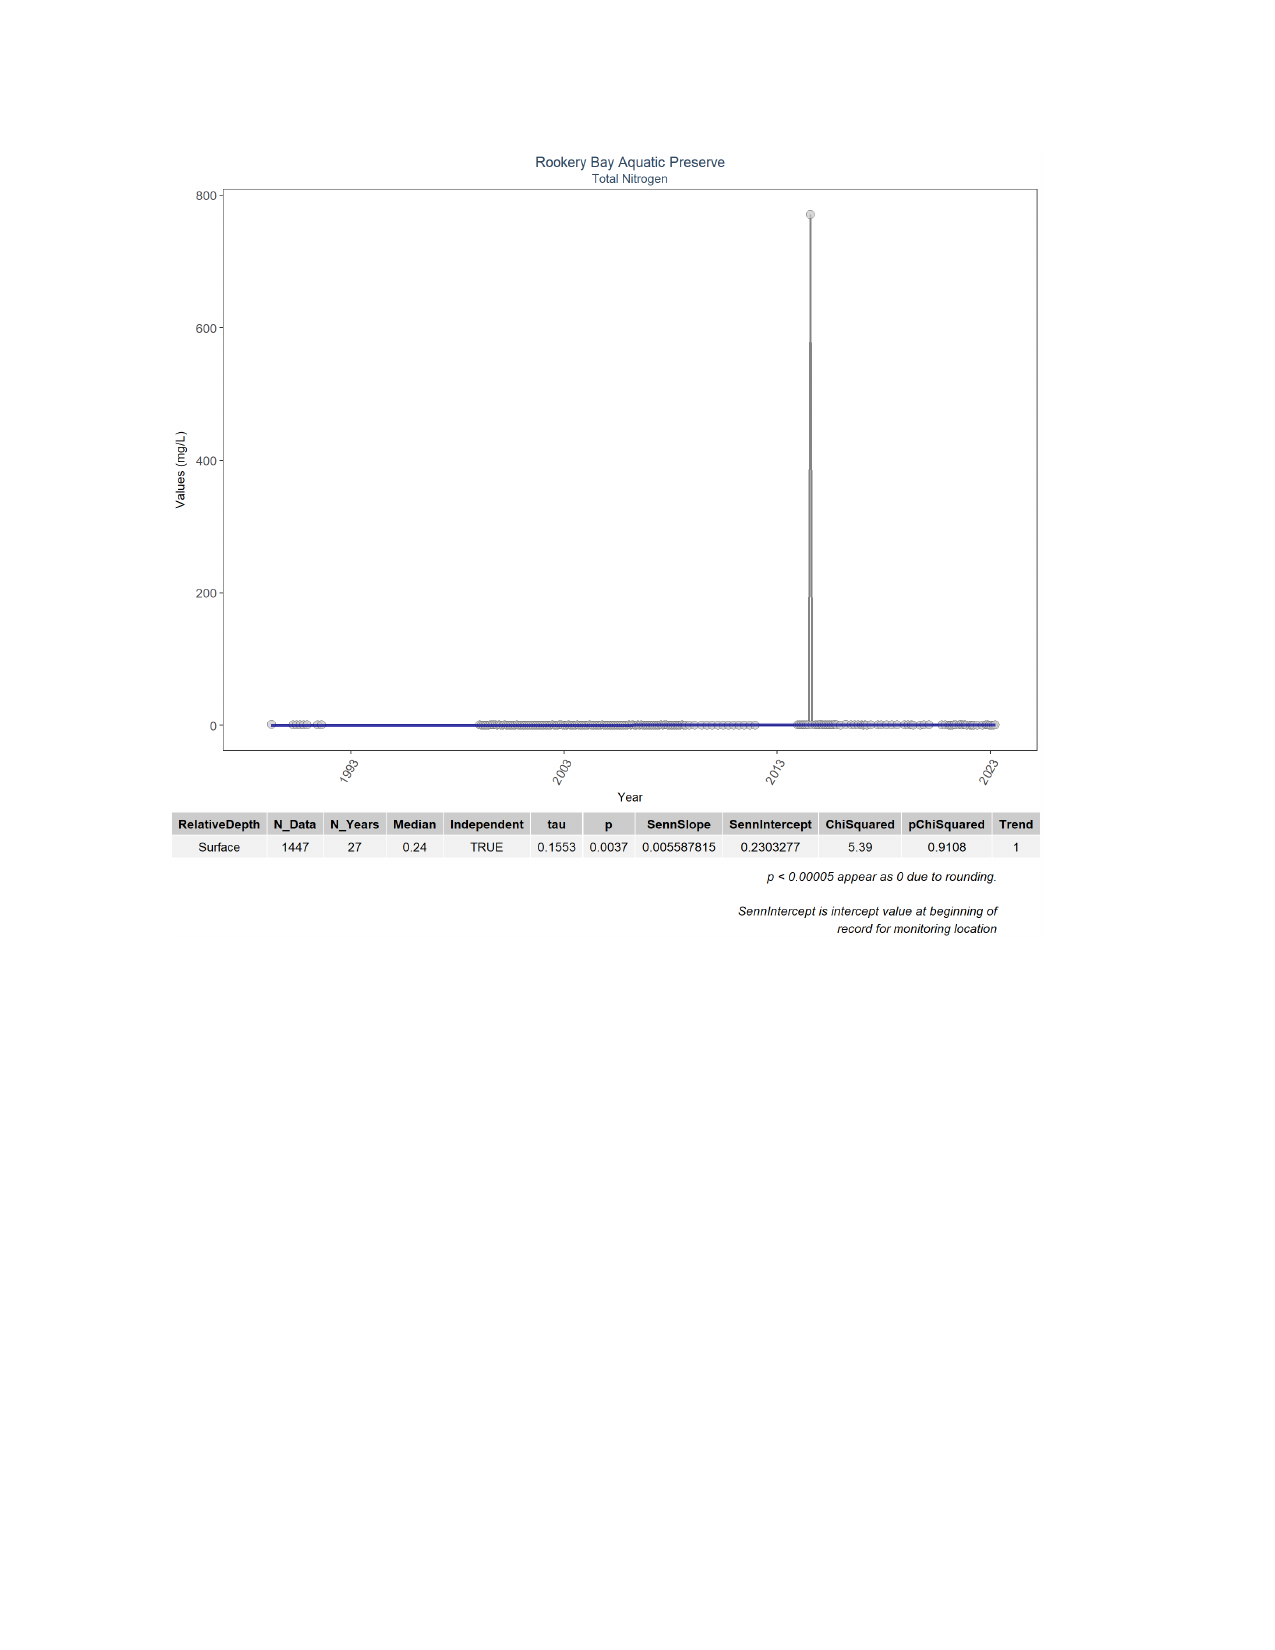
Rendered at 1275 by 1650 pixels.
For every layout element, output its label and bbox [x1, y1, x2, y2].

picture [168, 150, 1044, 938]
